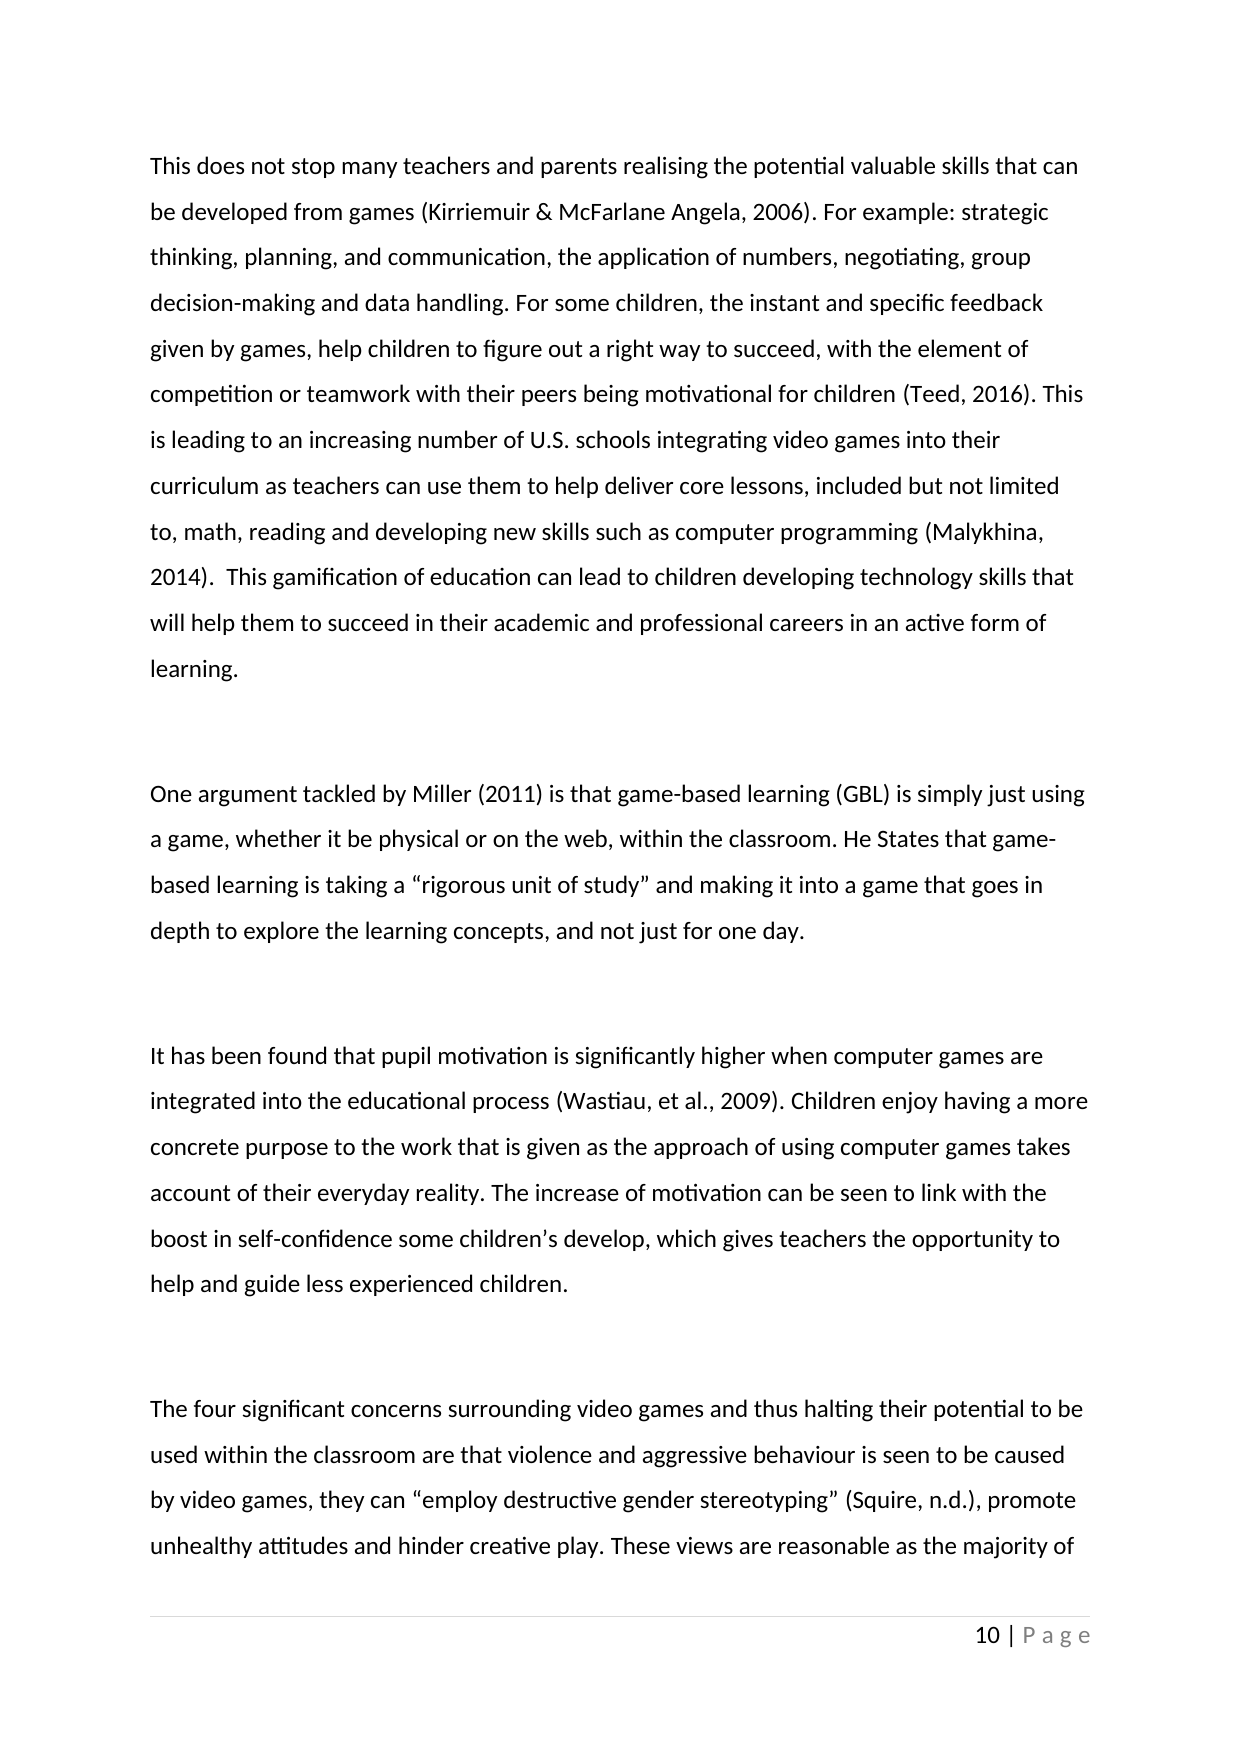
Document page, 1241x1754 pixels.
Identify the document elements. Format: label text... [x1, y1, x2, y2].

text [150, 1393, 1090, 1561]
text This does not stop many teachers and parents realising the potential valuable skills that can be developed from games . For example: strategic thinking, planning, and communication, the application of numbers, negotiating, group decision-making and data handling. For some children, the instant and specific feedback given by games, help children to figure out a right way to succeed, with the element of competition or teamwork with their peers being motivational for children . This is leading to an increasing number of U.S. schools integrating video games into their curriculum as teachers can use them to help deliver core lessons, included but not limited to, math, reading and developing new skills such as computer programming . This gamification of education can lead to children developing technology skills that will help them to succeed in their academic and professional careers in an active form of learning. [150, 150, 1090, 683]
text One argument tackled by Miller (2011) is that game-based learning (GBL) is simply just using a game, whether it be physical or on the web, within the classroom. He States that game-based learning is taking a “rigorous unit of study” and making it into a game that goes in depth to explore the learning concepts, and not just for one day. [150, 778, 1090, 946]
text It has been found that pupil motivation is significantly higher when computer games are integrated into the educational process . Children enjoy having a more concrete purpose to the work that is given as the approach of using computer games takes account of their everyday reality. The increase of motivation can be seen to link with the boost in self-confidence some children’s develop, which gives teachers the opportunity to help and guide less experienced children. [150, 1040, 1090, 1299]
